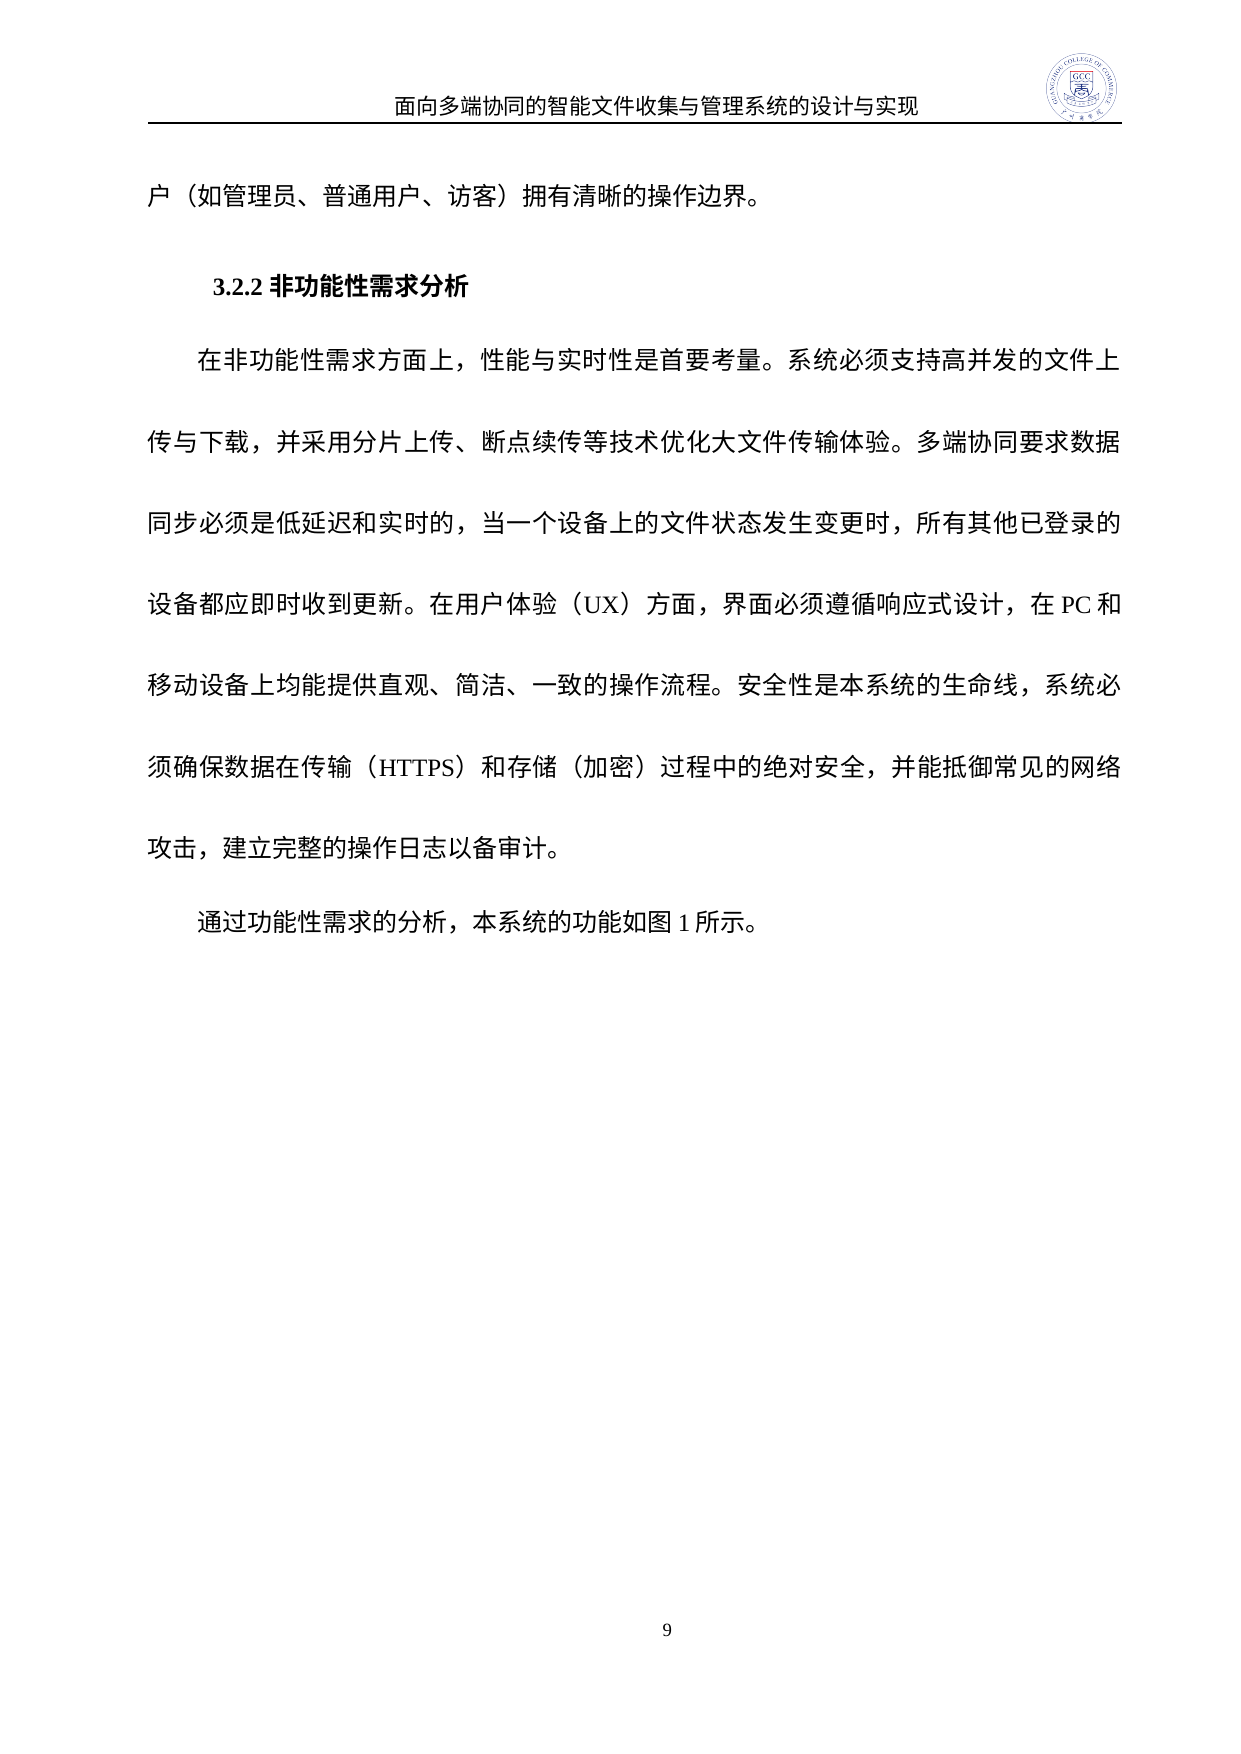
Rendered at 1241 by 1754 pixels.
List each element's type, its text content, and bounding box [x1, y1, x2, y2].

subtitle 非功能性需求分析 [162, 252, 1122, 317]
picture [1042, 50, 1123, 127]
text 在非功能性需求方面上，性能与实时性是首要考量。系统必须支持高并发的文件上传与下载，并采用分片上传、断点续传等技术优化大文件传输体验。多端协同要求数据同步必须是低延迟和实时的，当一个设备上的文件状态发生变更时，所有其他已登录的设备都应即时收到更新。在用户体验（UX）方面，界面必须遵循响应式设计，在PC和移动设备上均能提供直观、简洁、一致的操作流程。安全性是本系统的生命线，系统必须确保数据在传输（HTTPS）和存储（加密）过程中的绝对安全，并能抵御常见的网络攻击，建立完整的操作日志以备审计。 [148, 326, 1122, 879]
text 通过功能性需求的分析，本系统的功能如图1所示。 [148, 888, 1122, 953]
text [148, 162, 1122, 227]
